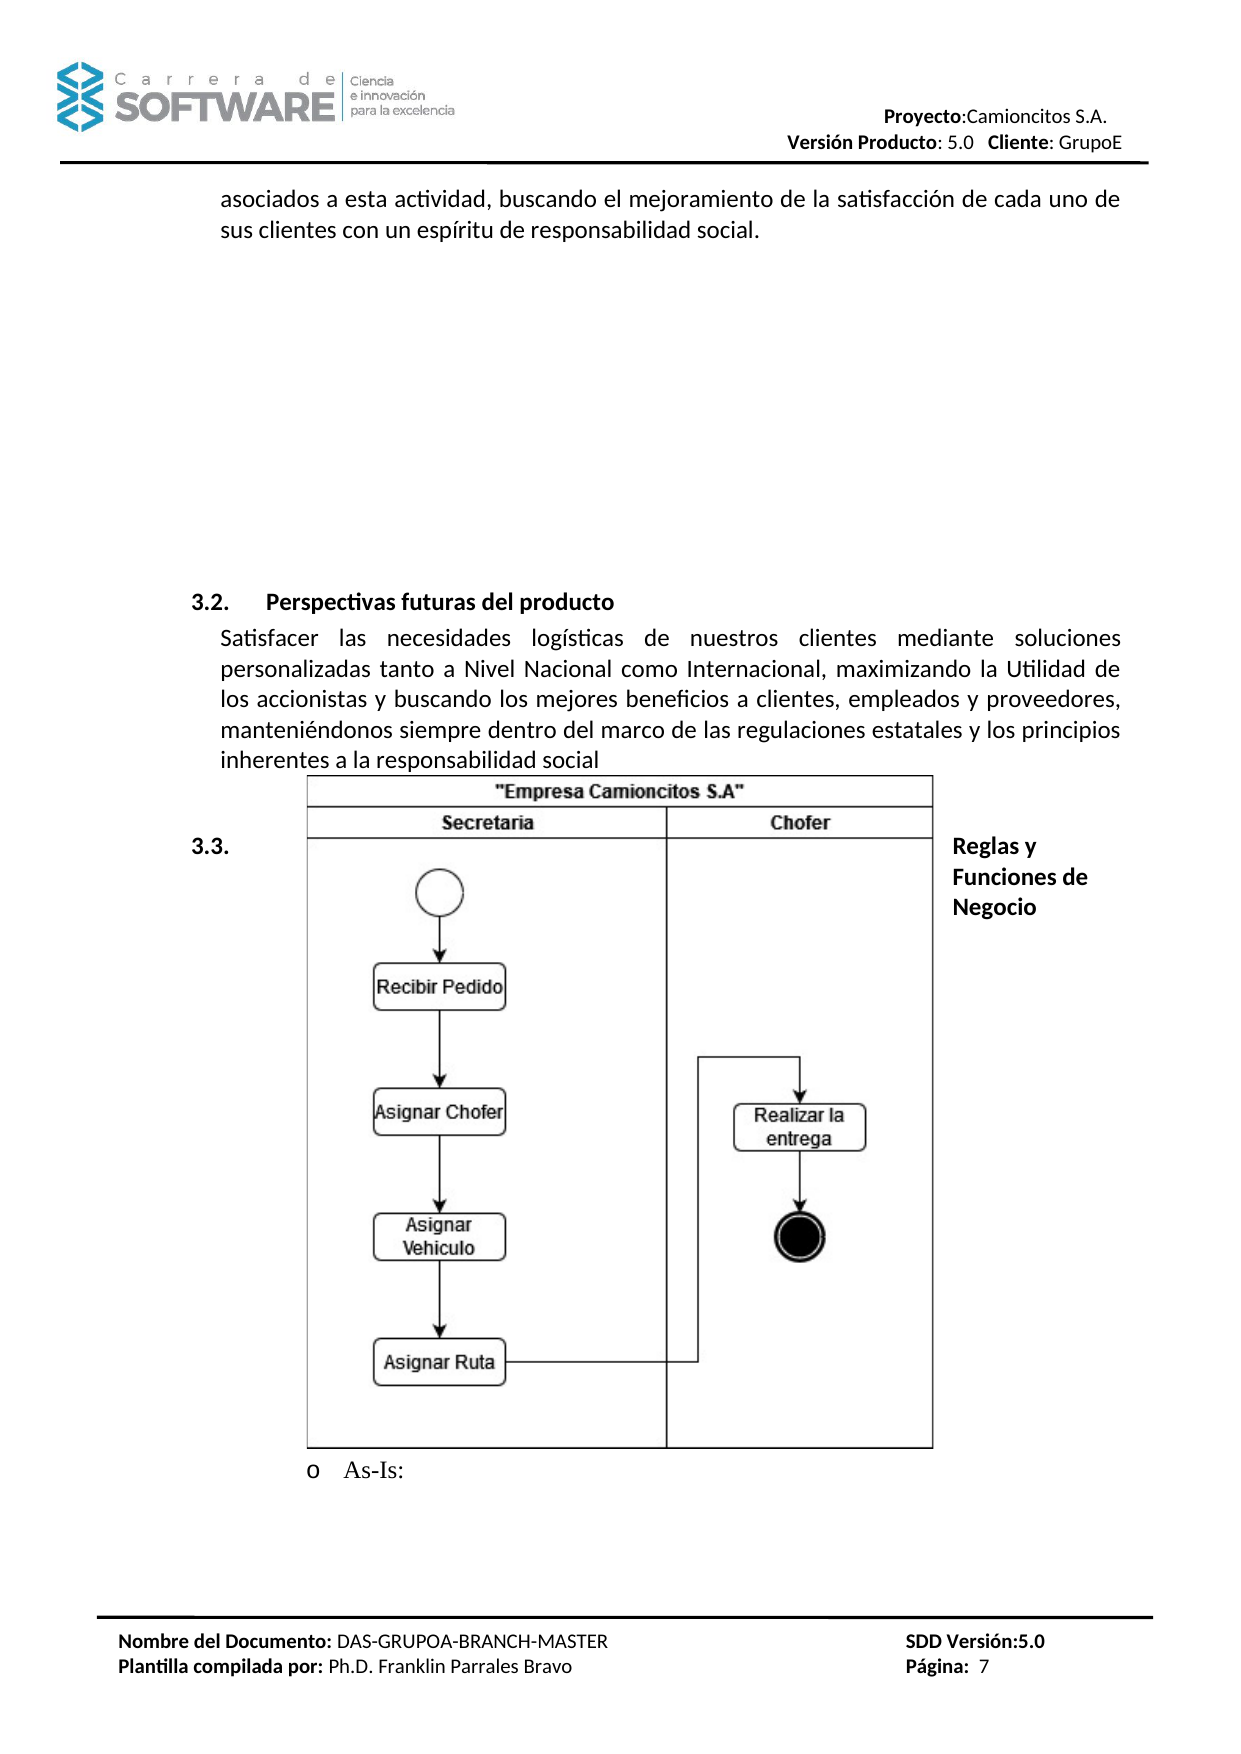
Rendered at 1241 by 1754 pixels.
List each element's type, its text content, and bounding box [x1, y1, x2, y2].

list As-Is: [306, 928, 1122, 1486]
text Satisfacer las necesidades logísticas de nuestros clientes mediante soluciones personalizadas tanto a Nivel Nacional como Internacional, maximizando la Utilidad de los accionistas y buscando los mejores beneficios a clientes, empleados y proveedores, manteniéndonos siempre dentro del marco de las regulaciones estatales y los principios inherentes a la responsabilidad social [220, 622, 1122, 775]
subtitle Reglas y Funciones de Negocio [934, 831, 1122, 922]
subtitle Reglas y Funciones de Negocio [191, 831, 306, 922]
subtitle Perspectivas futuras del producto [191, 586, 1122, 616]
picture [46, 46, 461, 154]
picture [306, 775, 934, 1449]
